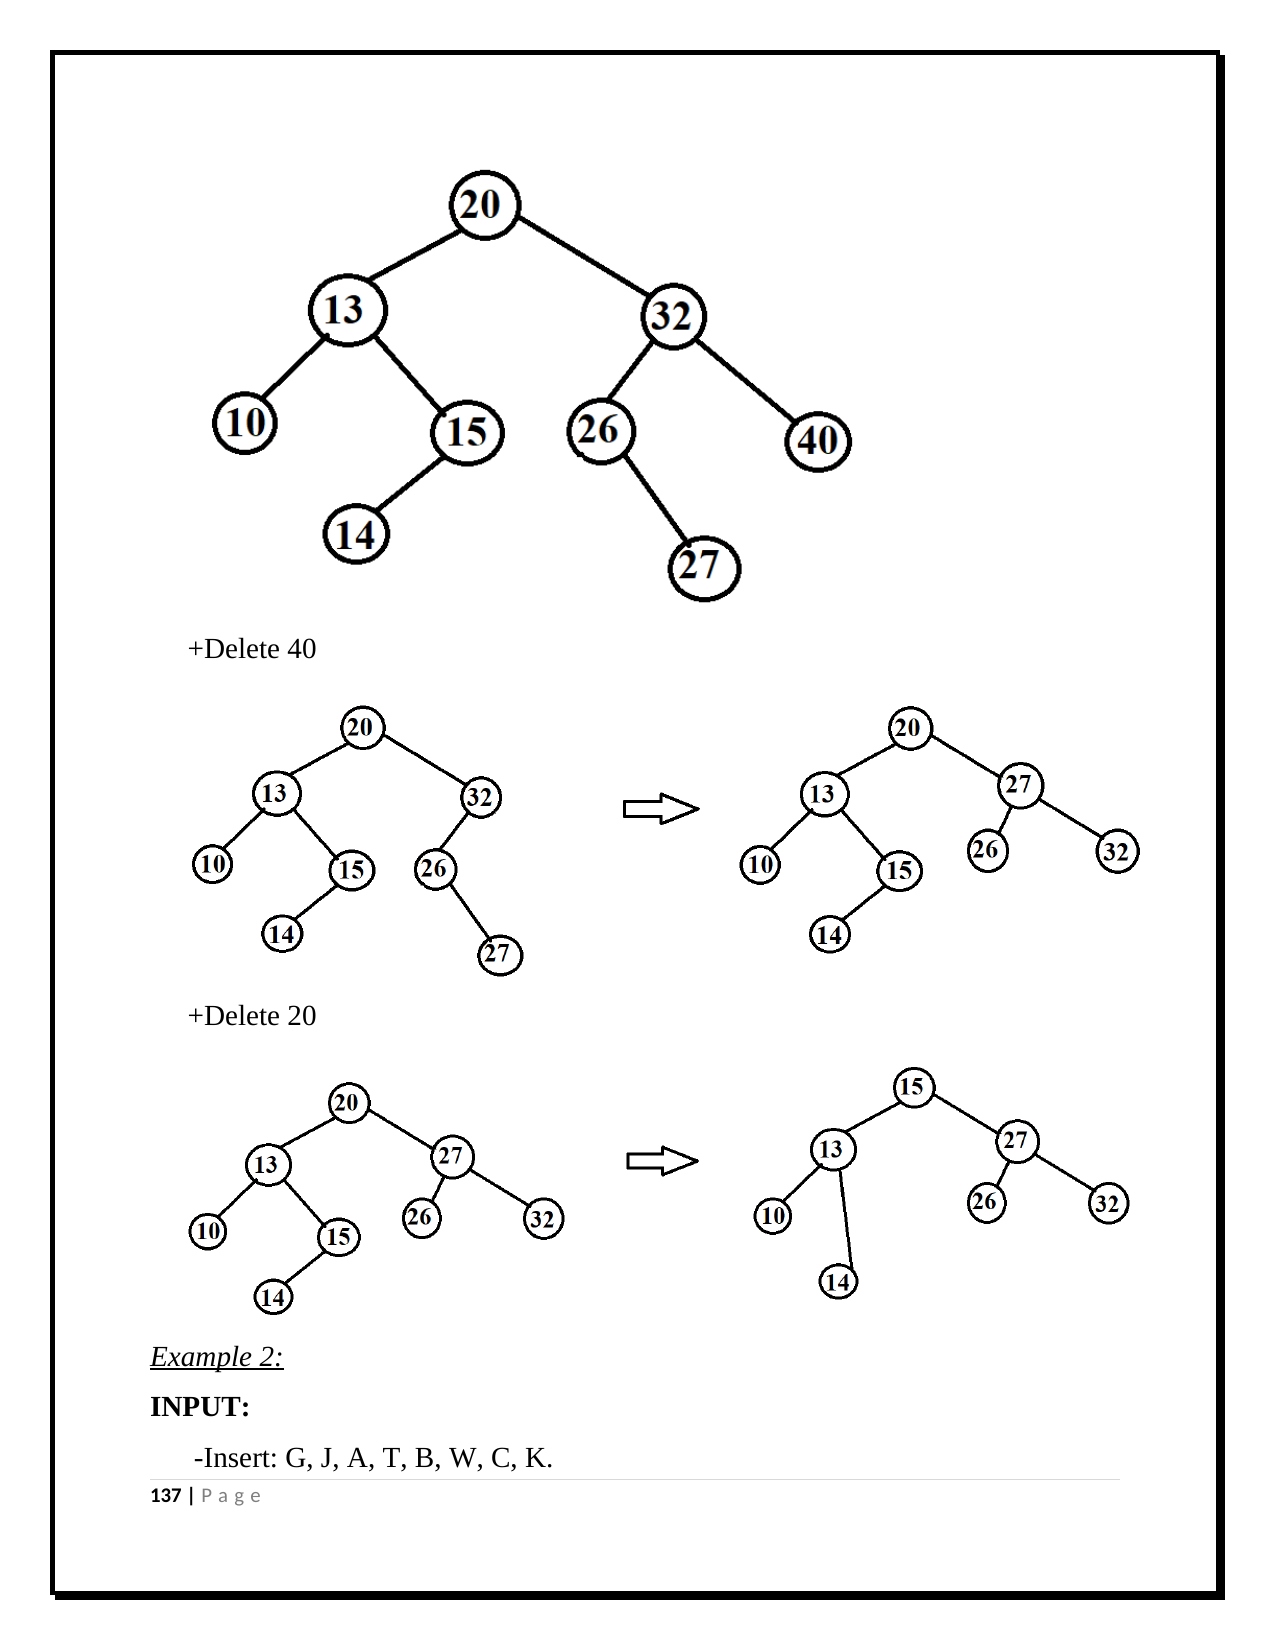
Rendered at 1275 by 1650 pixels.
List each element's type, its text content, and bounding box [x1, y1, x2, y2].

picture [187, 150, 898, 619]
picture [187, 1048, 1163, 1327]
picture [187, 681, 1163, 986]
text Example 2: [150, 1339, 1120, 1373]
text -Insert: G, J, A, T, B, W, C, K. [150, 1440, 1120, 1473]
text INPUT: [150, 1389, 1120, 1423]
text +Delete 40 [187, 631, 1120, 665]
text +Delete 20 [187, 998, 1120, 1032]
